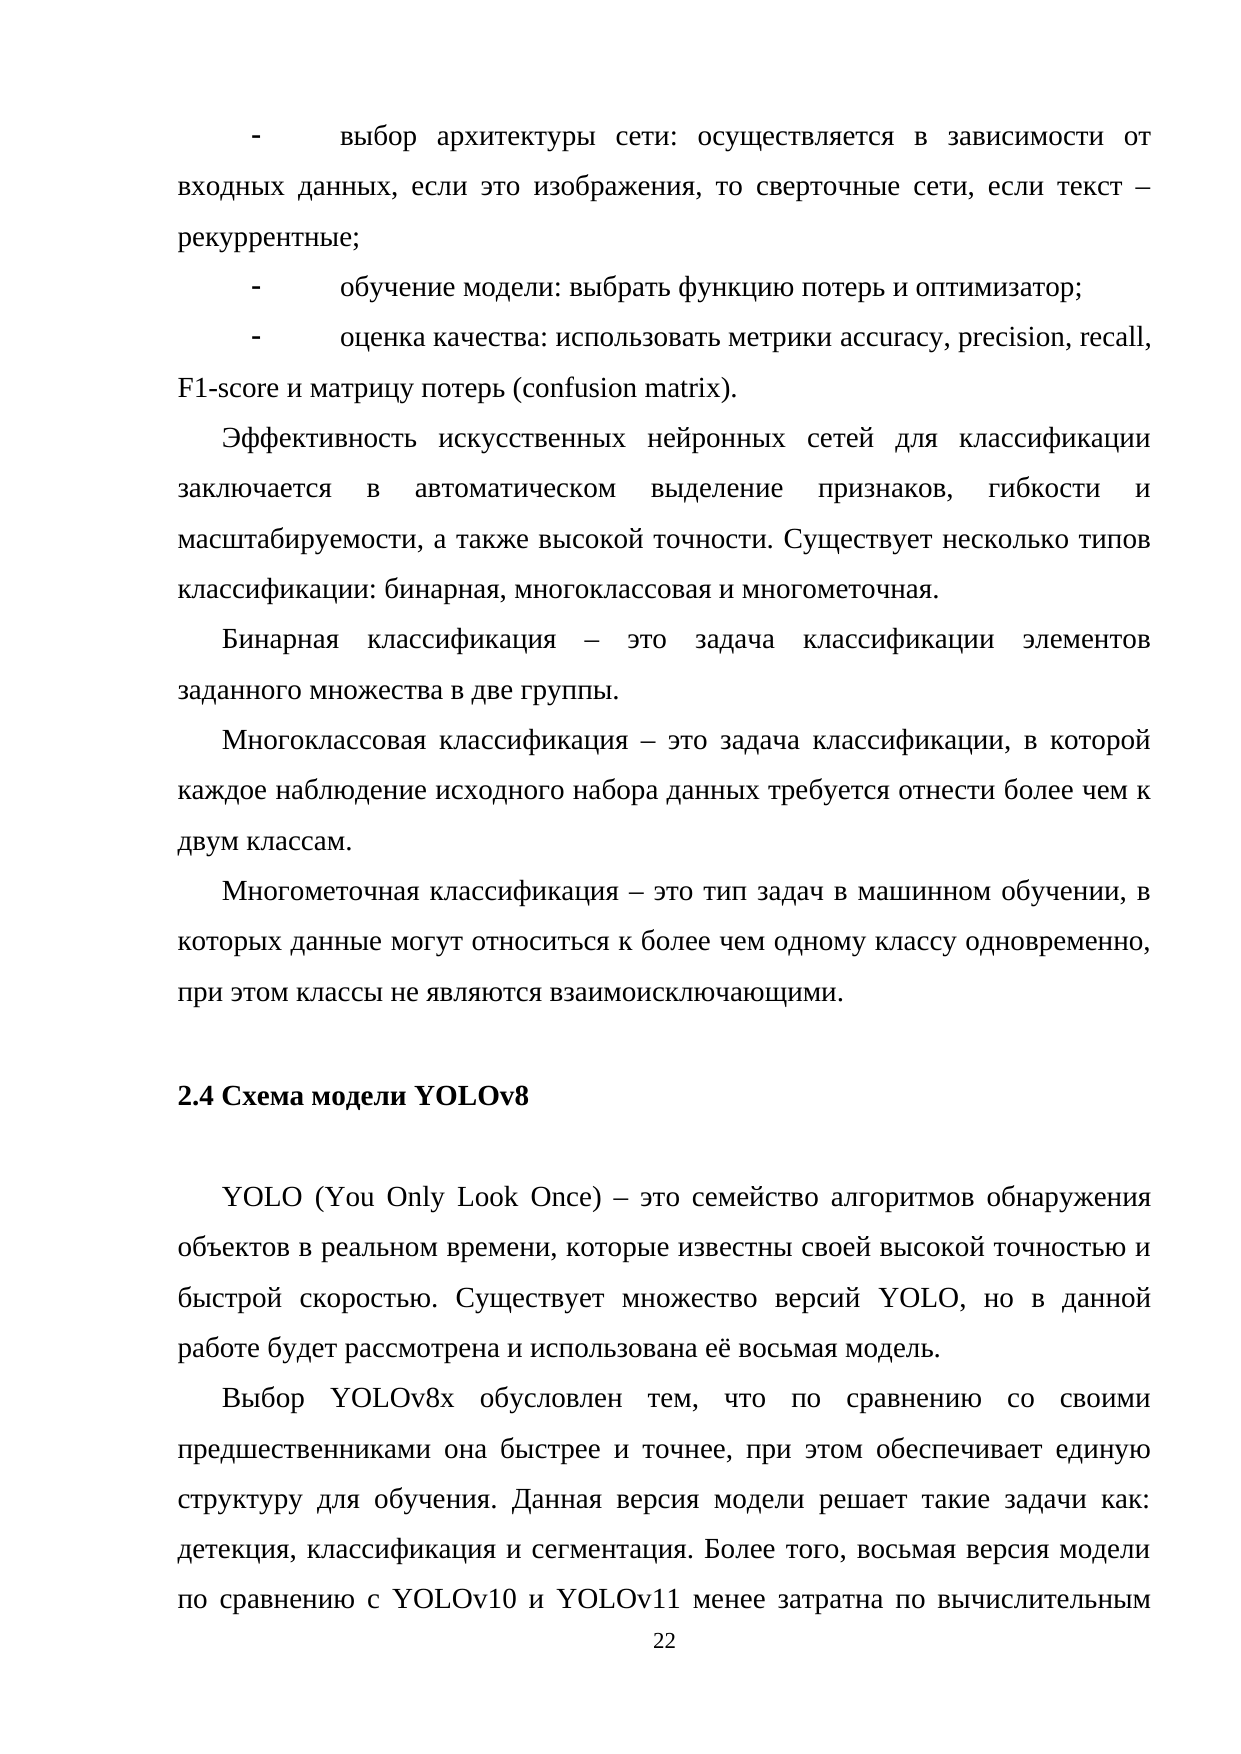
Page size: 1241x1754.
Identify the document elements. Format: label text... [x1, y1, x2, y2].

text Бинарная классификация – это задача классификации элементов заданного множества в две группы. [177, 622, 1152, 705]
text Многоклассовая классификация – это задача классификации, в которой каждое наблюдение исходного набора данных требуется отнести более чем к двум классам. [177, 722, 1152, 856]
text Многометочная классификация – это тип задач в машинном обучении, в которых данные могут относиться к более чем одному классу одновременно, при этом классы не являются взаимоисключающими. [177, 873, 1152, 1007]
list Эффективность искусственных нейронных сетей для классификации заключается в автоматическом выделение признаков, гибкости и масштабируемости, а также высокой точности. Существует несколько типов классификации: бинарная, многоклассовая и многометочная. [177, 420, 1152, 605]
list оценка качества: использовать метрики accuracy, precision, recall, F1-score и матрицу потерь (confusion matrix). [177, 319, 1152, 403]
subtitle 2.4 Схема модели YOLOv8 [177, 1078, 1152, 1112]
text YOLO (You Only Look Once) – это семейство алгоритмов обнаружения объектов в реальном времени, которые известны своей высокой точностью и быстрой скоростью. Существует множество версий YOLO, но в данной работе будет рассмотрена и использована её восьмая модель. [177, 1179, 1152, 1364]
list обучение модели: выбрать функцию потерь и оптимизатор; [177, 269, 1152, 303]
list выбор архитектуры сети: осуществляется в зависимости от входных данных, если это изображения, то сверточные сети, если текст – рекуррентные; [177, 118, 1152, 252]
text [177, 1380, 1152, 1615]
